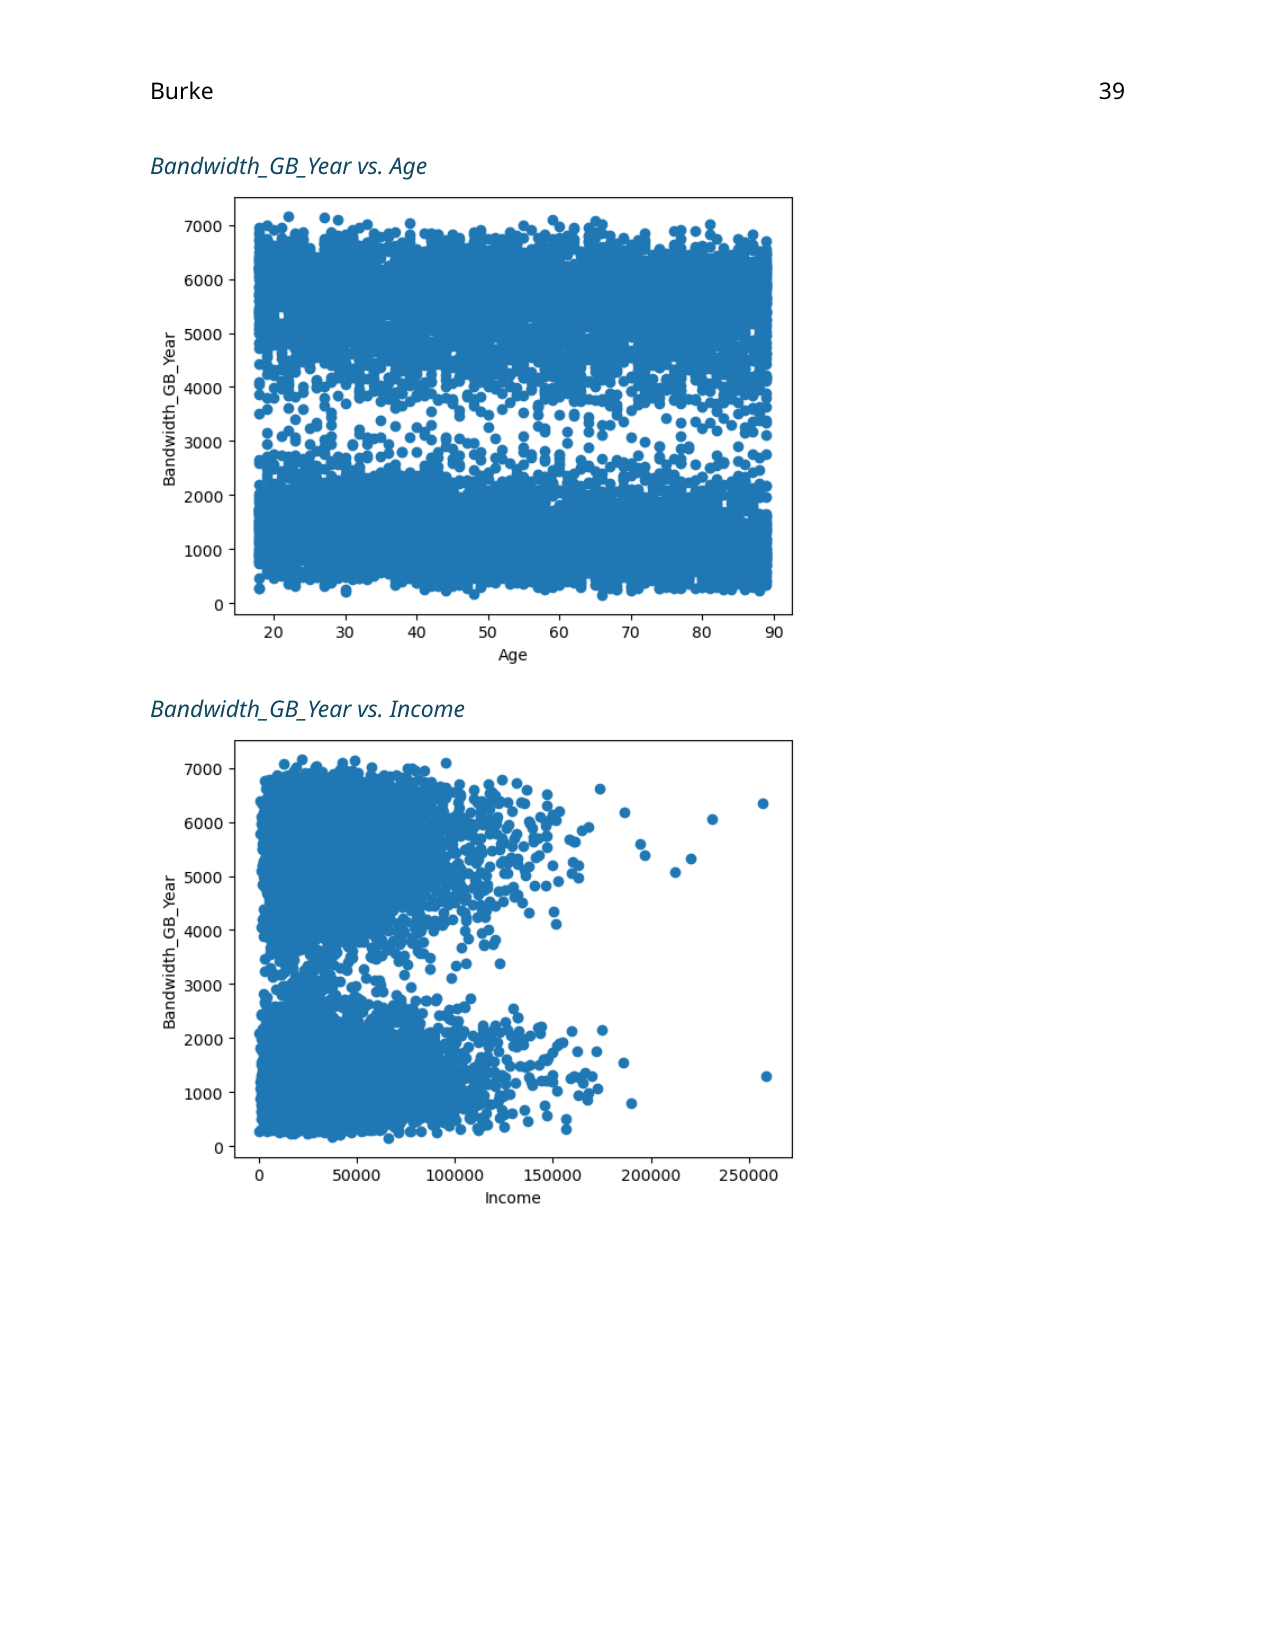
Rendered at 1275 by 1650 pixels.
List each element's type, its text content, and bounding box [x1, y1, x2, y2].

subtitle Bandwidth_GB_Year vs. Age [150, 150, 1125, 181]
picture [150, 731, 802, 1217]
subtitle Bandwidth_GB_Year vs. Income [150, 693, 1125, 724]
picture [150, 187, 802, 674]
